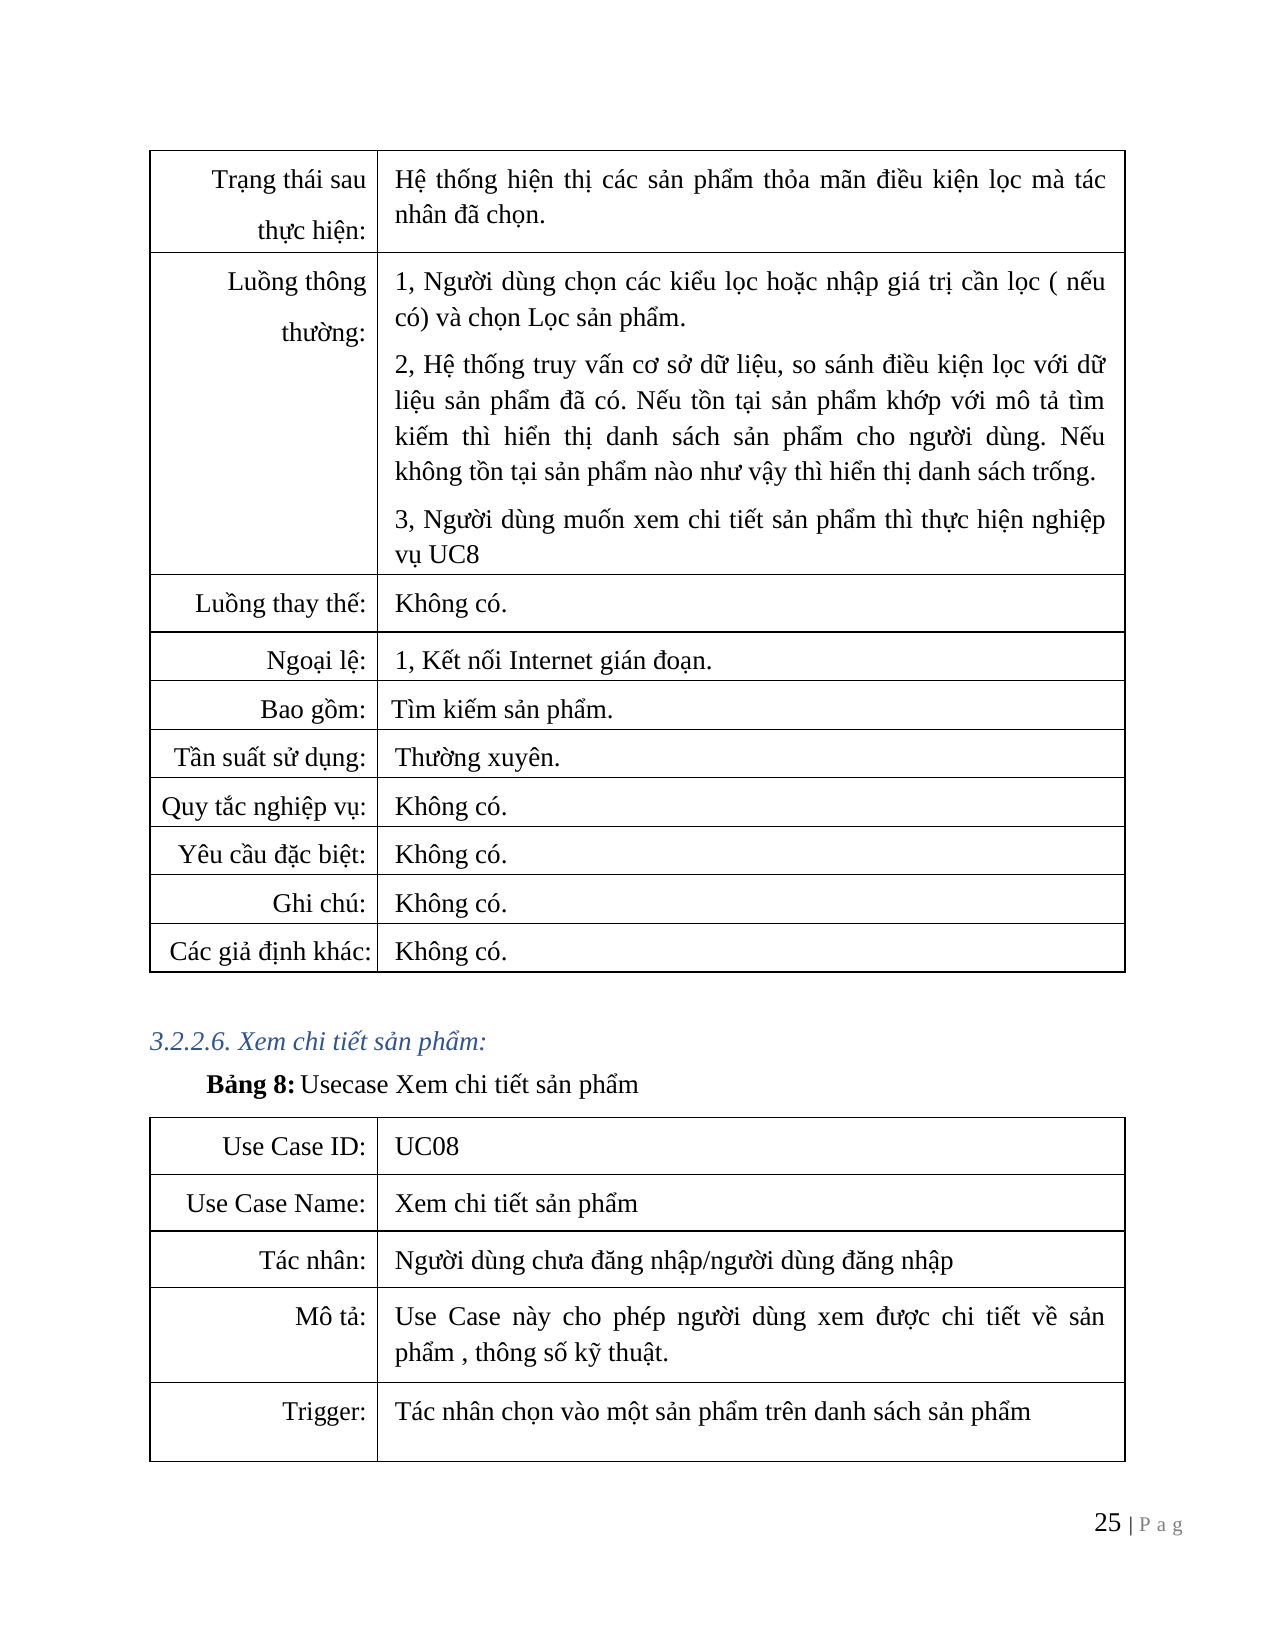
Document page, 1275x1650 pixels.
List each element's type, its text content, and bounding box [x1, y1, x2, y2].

table_cell Tìm kiếm sản phẩm. [378, 681, 1124, 728]
table_header UC08 [378, 1118, 1124, 1173]
table_cell Hệ thống hiện thị các sản phẩm thỏa mãn điều kiện lọc mà tác nhân đã chọn. [378, 151, 1124, 252]
table_cell Tác nhân chọn vào một sản phẩm trên danh sách sản phẩm [378, 1383, 1124, 1461]
table_cell Không có. [378, 778, 1124, 826]
table_cell 1, Người dùng chọn các kiểu lọc hoặc nhập giá trị cần lọc ( nếu có) và chọn Lọc sản phẩm. 2, Hệ thống truy vấn cơ sở dữ liệu, so sánh điều kiện lọc với dữ liệu sản phẩm đã có. Nếu tồn tại sản phẩm khớp với mô tả tìm kiếm thì hiển thị danh sách sản phẩm cho người dùng. Nếu không tồn tại sản phẩm nào như vậy thì hiển thị danh sách trống. 3, Người dùng muốn xem chi tiết sản phẩm thì thực hiện nghiệp vụ UC8 [378, 253, 1124, 574]
table_cell Các giả định khác: [151, 924, 377, 971]
table_header Use Case ID: [151, 1118, 377, 1173]
table_cell Luồng thay thế: [151, 575, 377, 631]
subtitle Usecase Xem chi tiết sản phẩm [206, 1068, 1134, 1099]
table_cell Ngoại lệ: [151, 633, 377, 680]
table_cell Không có. [378, 875, 1124, 923]
table_cell Tác nhân: [151, 1232, 377, 1287]
table_cell Không có. [378, 924, 1124, 971]
table_cell Không có. [378, 575, 1124, 631]
table_cell Người dùng chưa đăng nhập/người dùng đăng nhập [378, 1232, 1124, 1287]
table_cell Quy tắc nghiệp vụ: [151, 778, 377, 826]
table_cell Trigger: [151, 1383, 377, 1461]
table_cell Trạng thái sau thực hiện: [151, 151, 377, 252]
table_cell Tần suất sử dụng: [151, 730, 377, 777]
table_cell Thường xuyên. [378, 730, 1124, 777]
table_cell Không có. [378, 827, 1124, 874]
table_cell Ghi chú: [151, 875, 377, 923]
table_cell 1, Kết nối Internet gián đoạn. [378, 633, 1124, 680]
table_cell Use Case Name: [151, 1175, 377, 1230]
table_cell Bao gồm: [151, 681, 377, 728]
table_cell Yêu cầu đặc biệt: [151, 827, 377, 874]
table_cell Luồng thông thường: [151, 253, 377, 574]
table_cell Use Case này cho phép người dùng xem được chi tiết về sản phẩm , thông số kỹ thuật. [378, 1288, 1124, 1382]
table_cell Xem chi tiết sản phẩm [378, 1175, 1124, 1230]
subtitle 3.2.2.6. Xem chi tiết sản phẩm: [150, 1025, 1134, 1056]
table_cell Mô tả: [151, 1288, 377, 1382]
